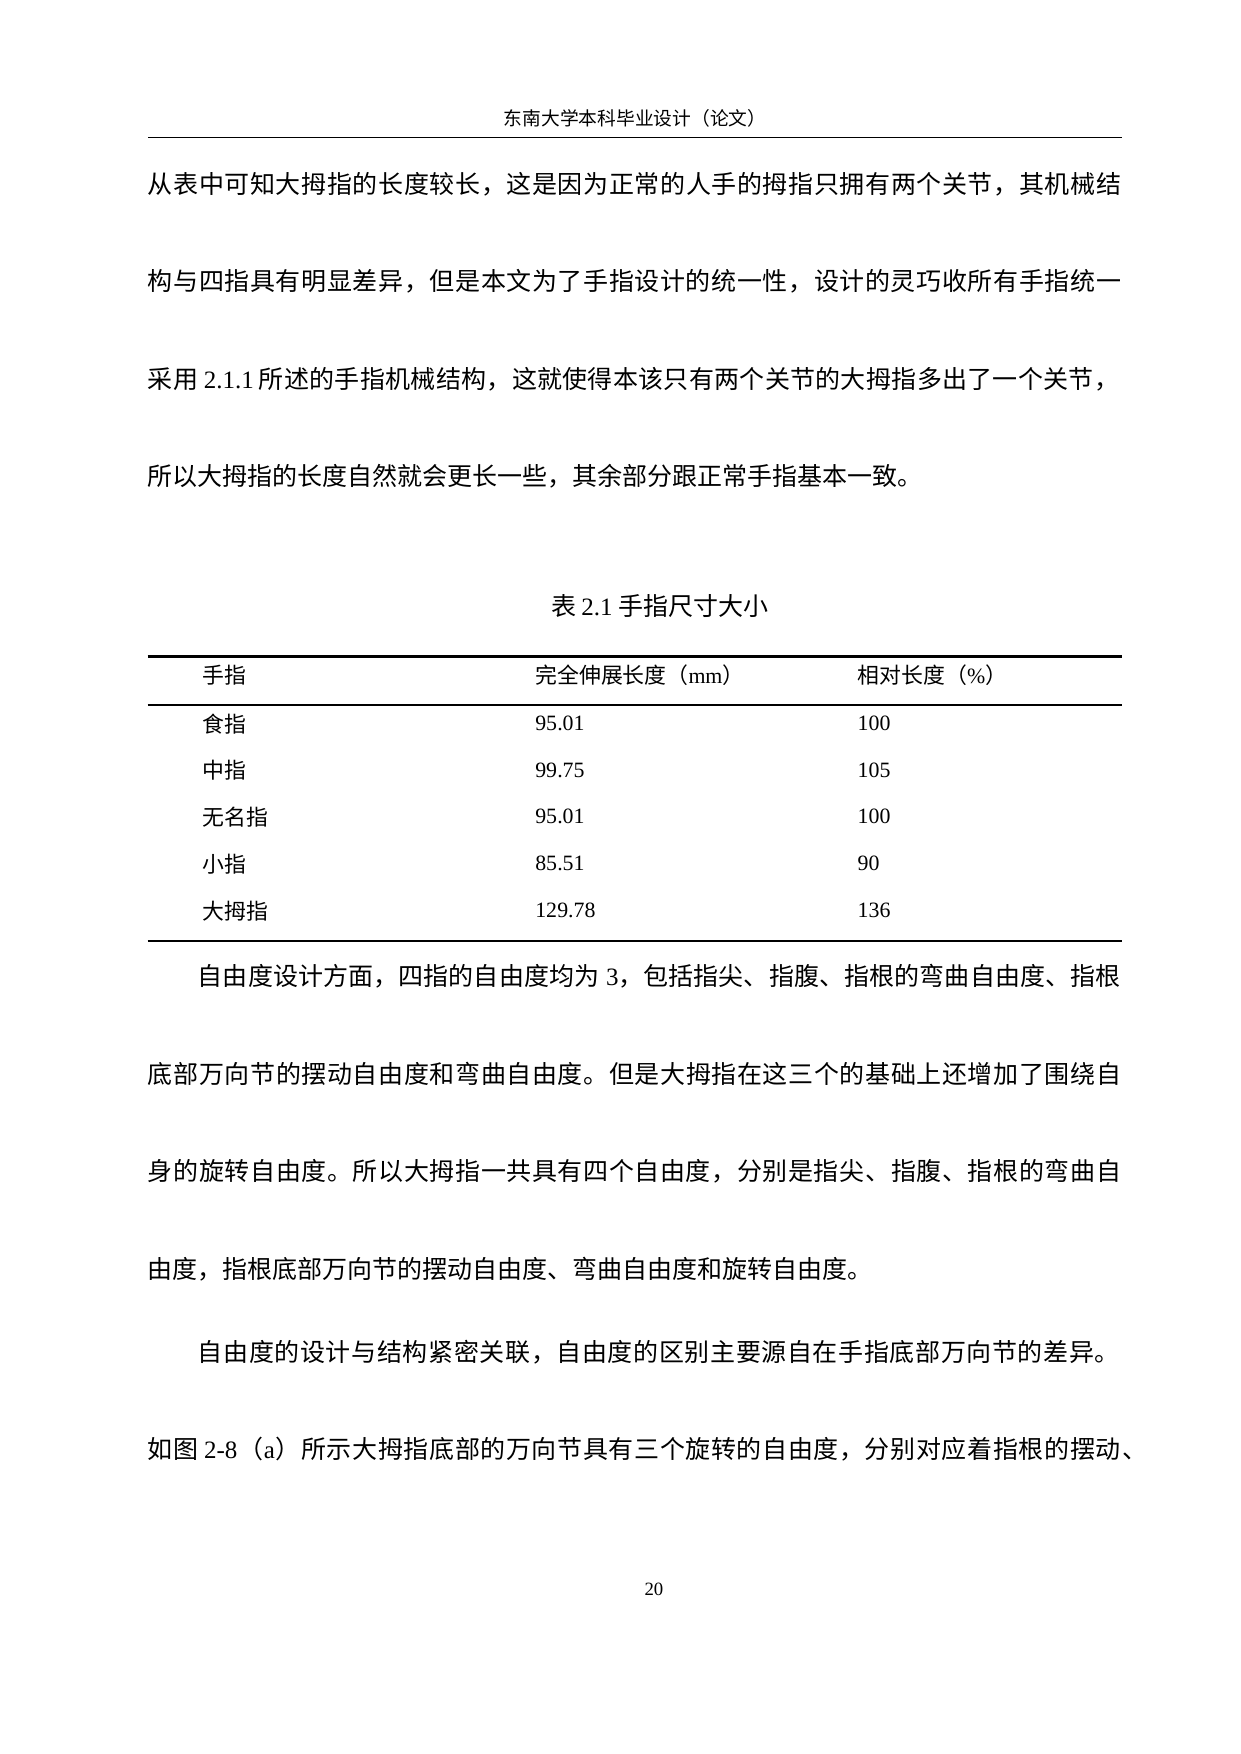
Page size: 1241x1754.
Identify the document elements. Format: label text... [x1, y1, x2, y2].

table_cell 129.78 [480, 894, 802, 940]
table_cell 95.01 [480, 800, 802, 847]
table_header 手指 [148, 658, 480, 704]
table_cell 100 [803, 800, 1122, 847]
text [148, 150, 1122, 507]
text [148, 1318, 1122, 1480]
table_cell 大拇指 [148, 894, 480, 940]
table_cell 95.01 [480, 706, 802, 753]
table_header 完全伸展长度（mm） [480, 658, 802, 704]
table_cell 105 [803, 753, 1122, 800]
text 自由度设计方面，四指的自由度均为3，包括指尖、指腹、指根的弯曲自由度、指根底部万向节的摆动自由度和弯曲自由度。但是大拇指在这三个的基础上还增加了围绕自身的旋转自由度。所以大拇指一共具有四个自由度，分别是指尖、指腹、指根的弯曲自由度，指根底部万向节的摆动自由度、弯曲自由度和旋转自由度。 [148, 942, 1122, 1300]
table_cell 99.75 [480, 753, 802, 800]
table_cell 90 [803, 847, 1122, 893]
text 表2.1 手指尺寸大小 [148, 572, 1122, 637]
table_cell 136 [803, 894, 1122, 940]
table_cell 85.51 [480, 847, 802, 893]
table_cell 食指 [148, 706, 480, 753]
table_cell 小指 [148, 847, 480, 893]
table_cell 100 [803, 706, 1122, 753]
table_cell 无名指 [148, 800, 480, 847]
table_header 相对长度（%） [803, 658, 1122, 704]
table_cell 中指 [148, 753, 480, 800]
